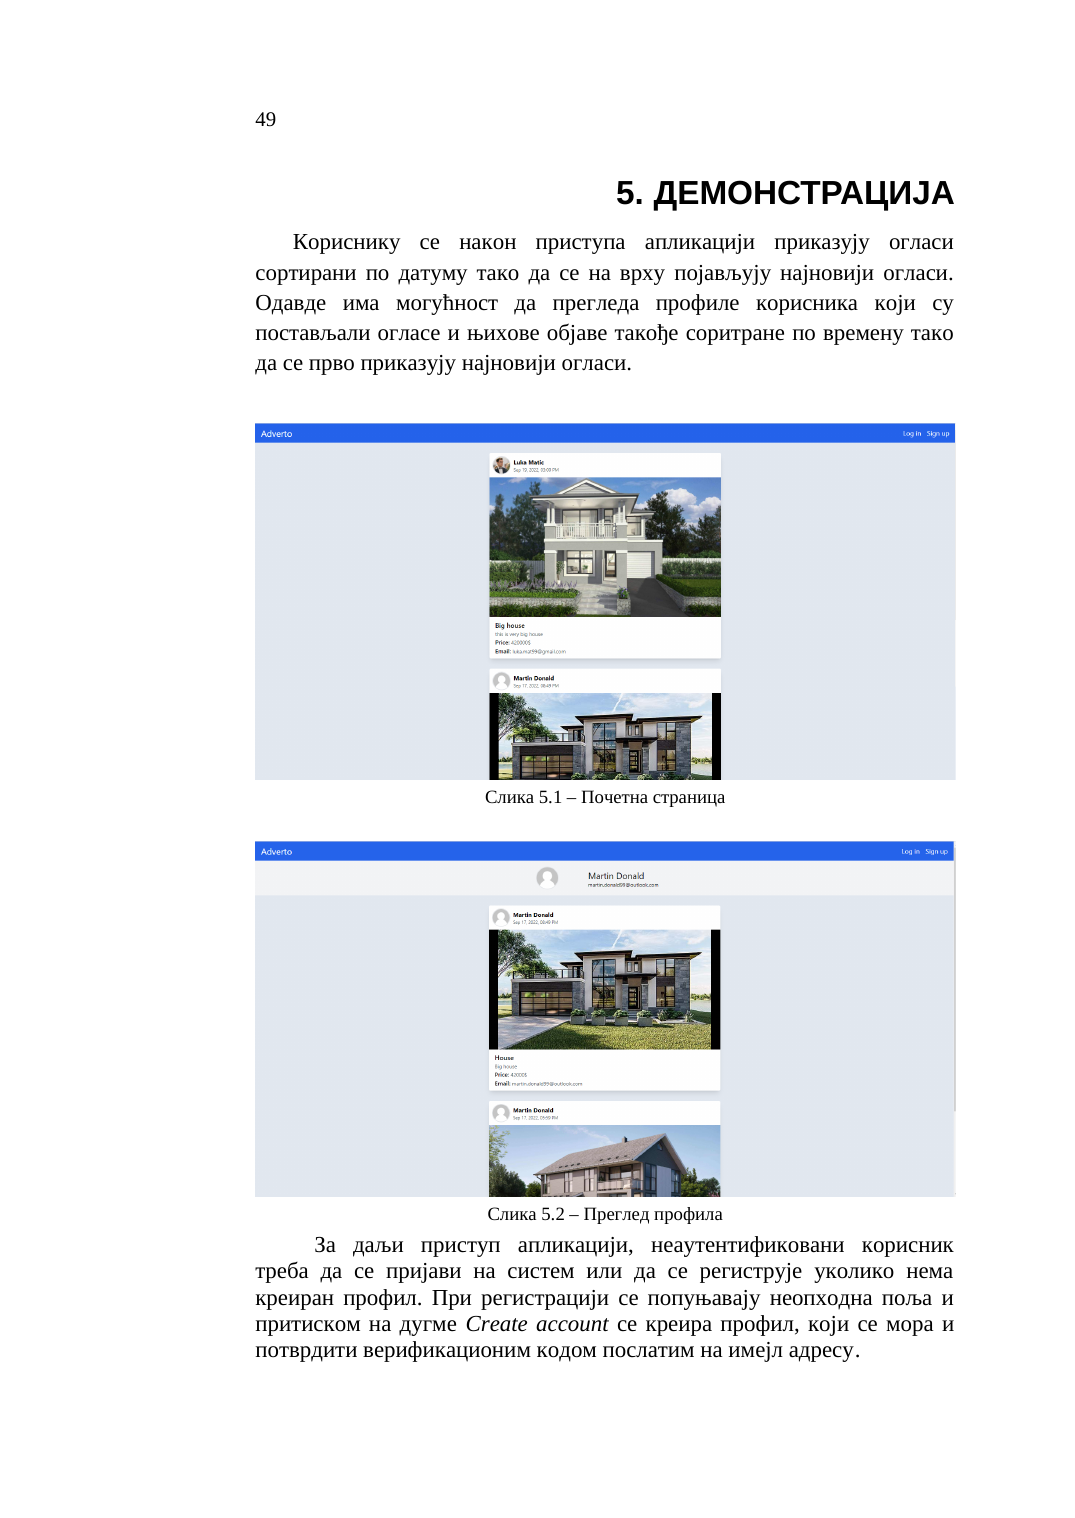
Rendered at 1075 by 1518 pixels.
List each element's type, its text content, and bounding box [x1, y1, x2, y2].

text Слика 5.2 – Преглед профила [255, 1203, 955, 1225]
subtitle ДЕМОНСТРАЦИЈА [255, 173, 955, 212]
picture [255, 841, 956, 1197]
text За даљи приступ апликацији, неаутентификовани корисник треба да се пријави на систем или да се региструје уколико нема креиран профил. При регистрацији се попуњавају неопходна поља и притиском на дугме Create account се креира профил, који се мора и потврдити верификационим кодом послатим на имејл адресу. [255, 1231, 955, 1363]
text Кориснику се након приступа апликацији приказују огласи сортирани по датуму тако да се на врху појављују најновији огласи. Одавде има могућност да прегледа профиле корисника који су постављали огласе и њихове објаве такође соритране по времену тако да се прво приказују најновији огласи. [255, 228, 955, 376]
text Слика 5.1 – Почетна страница [255, 786, 955, 807]
picture [255, 423, 956, 780]
